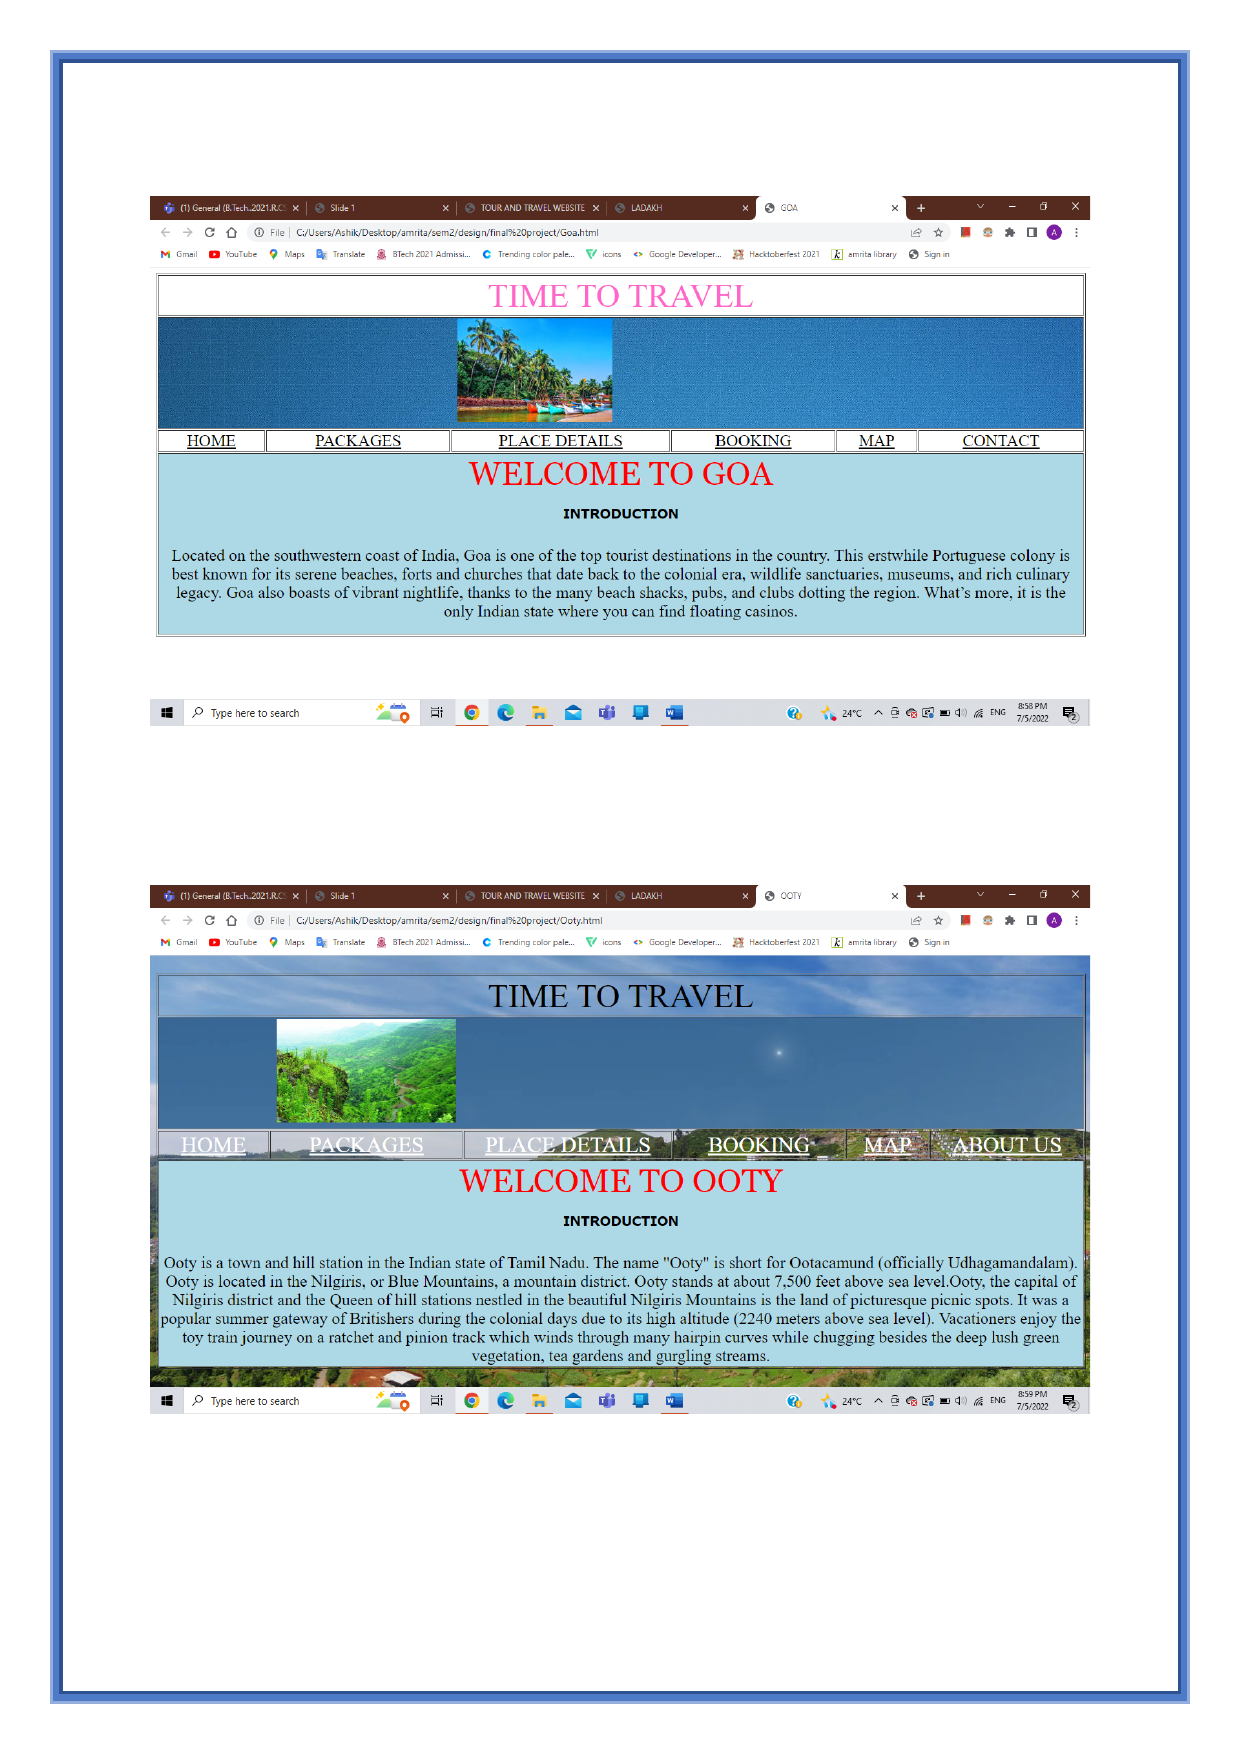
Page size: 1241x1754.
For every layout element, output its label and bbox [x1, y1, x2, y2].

picture [150, 196, 1091, 726]
picture [150, 885, 1091, 1414]
